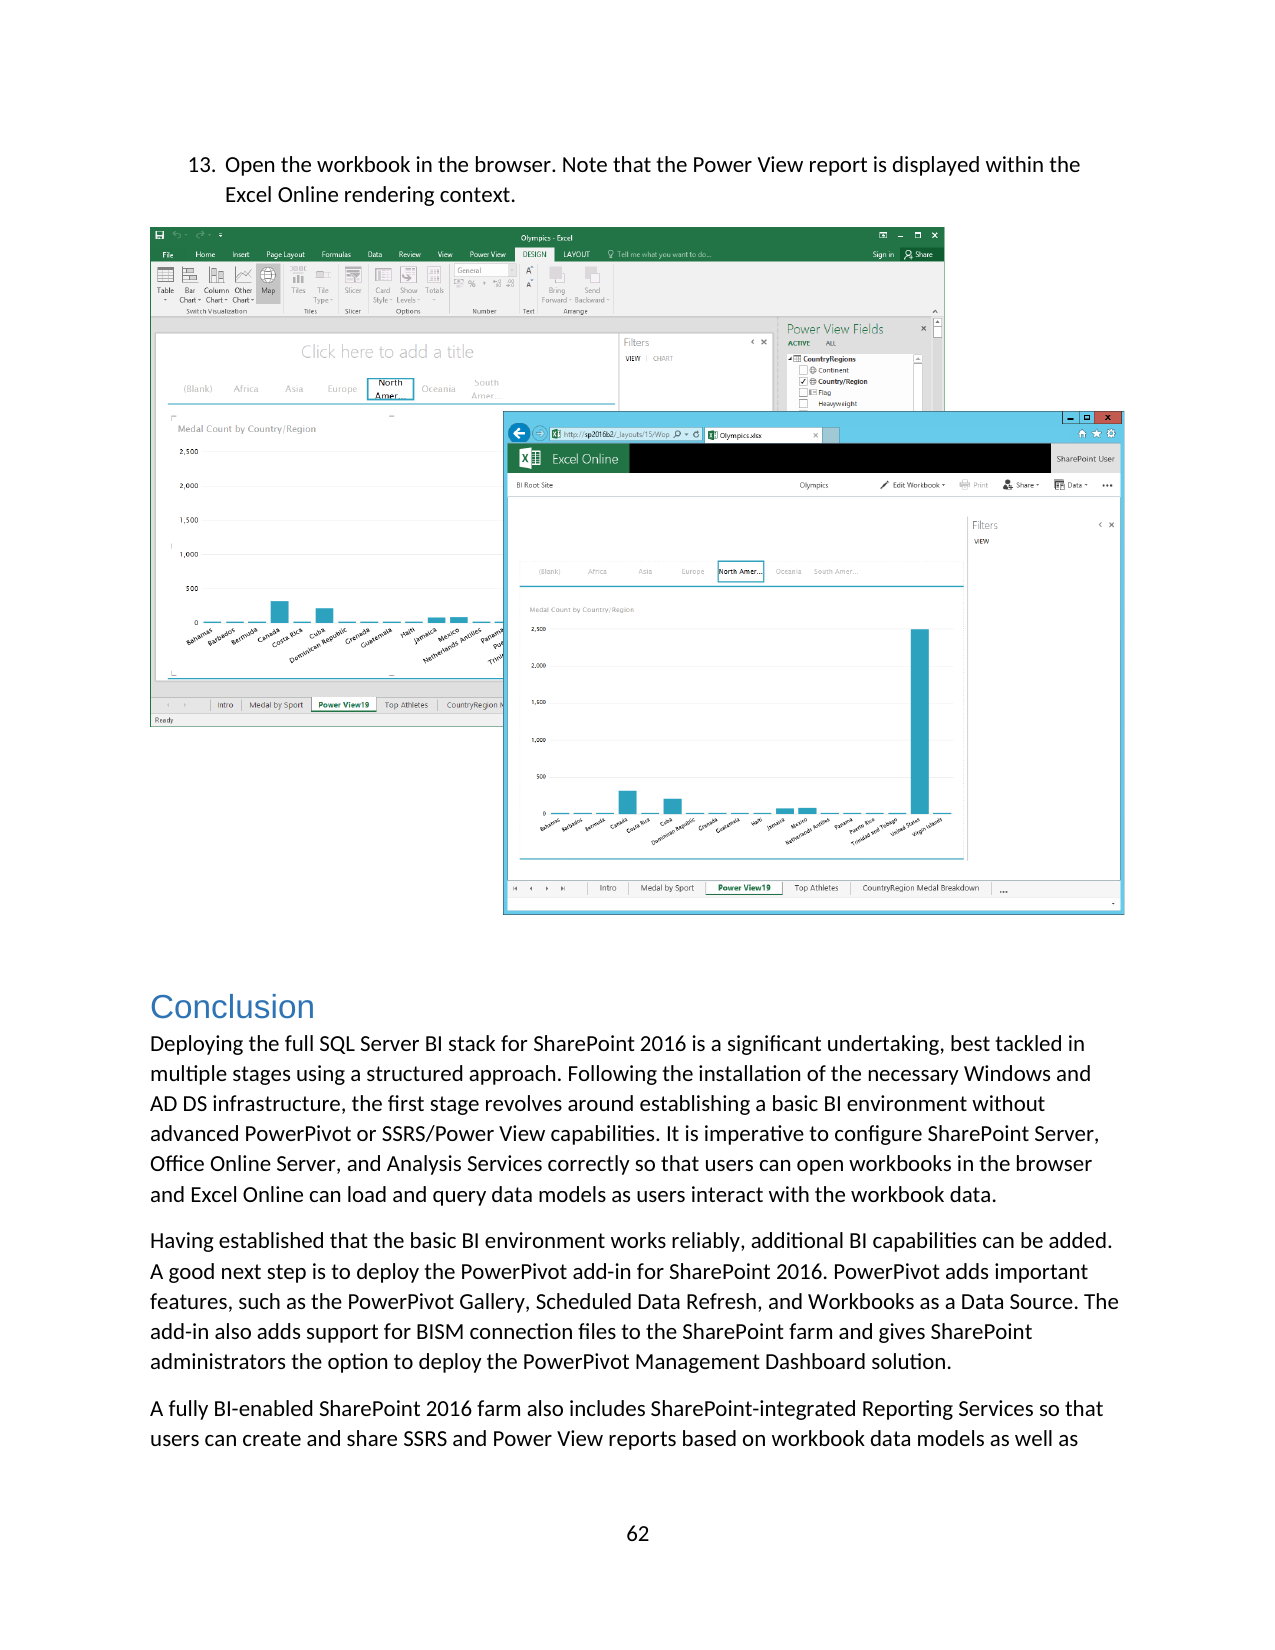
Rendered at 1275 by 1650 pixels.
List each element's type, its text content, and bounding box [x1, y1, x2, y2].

text Deploying the full SQL Server BI stack for SharePoint 2016 is a significant undertaking, best tackled in multiple stages using a structured approach. Following the installation of the necessary Windows and AD DS infrastructure, the first stage revolves around establishing a basic BI environment without advanced PowerPivot or SSRS/Power View capabilities. It is imperative to configure SharePoint Server, Office Online Server, and Analysis Services correctly so that users can open workbooks in the browser and Excel Online can load and query data models as users interact with the workbook data. [150, 1029, 1125, 1208]
list Open the workbook in the browser. Note that the Power View report is displayed within the Excel Online rendering context. [187, 150, 1125, 208]
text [150, 1394, 1125, 1452]
text Having established that the basic BI environment works reliably, additional BI capabilities can be added. A good next step is to deploy the PowerPivot add-in for SharePoint 2016. PowerPivot adds important features, such as the PowerPivot Gallery, Scheduled Data Refresh, and Workbooks as a Data Source. The add-in also adds support for BISM connection files to the SharePoint farm and gives SharePoint administrators the option to deploy the PowerPivot Management Dashboard solution. [150, 1227, 1125, 1375]
subtitle Conclusion [150, 987, 1125, 1026]
picture [150, 227, 1125, 915]
